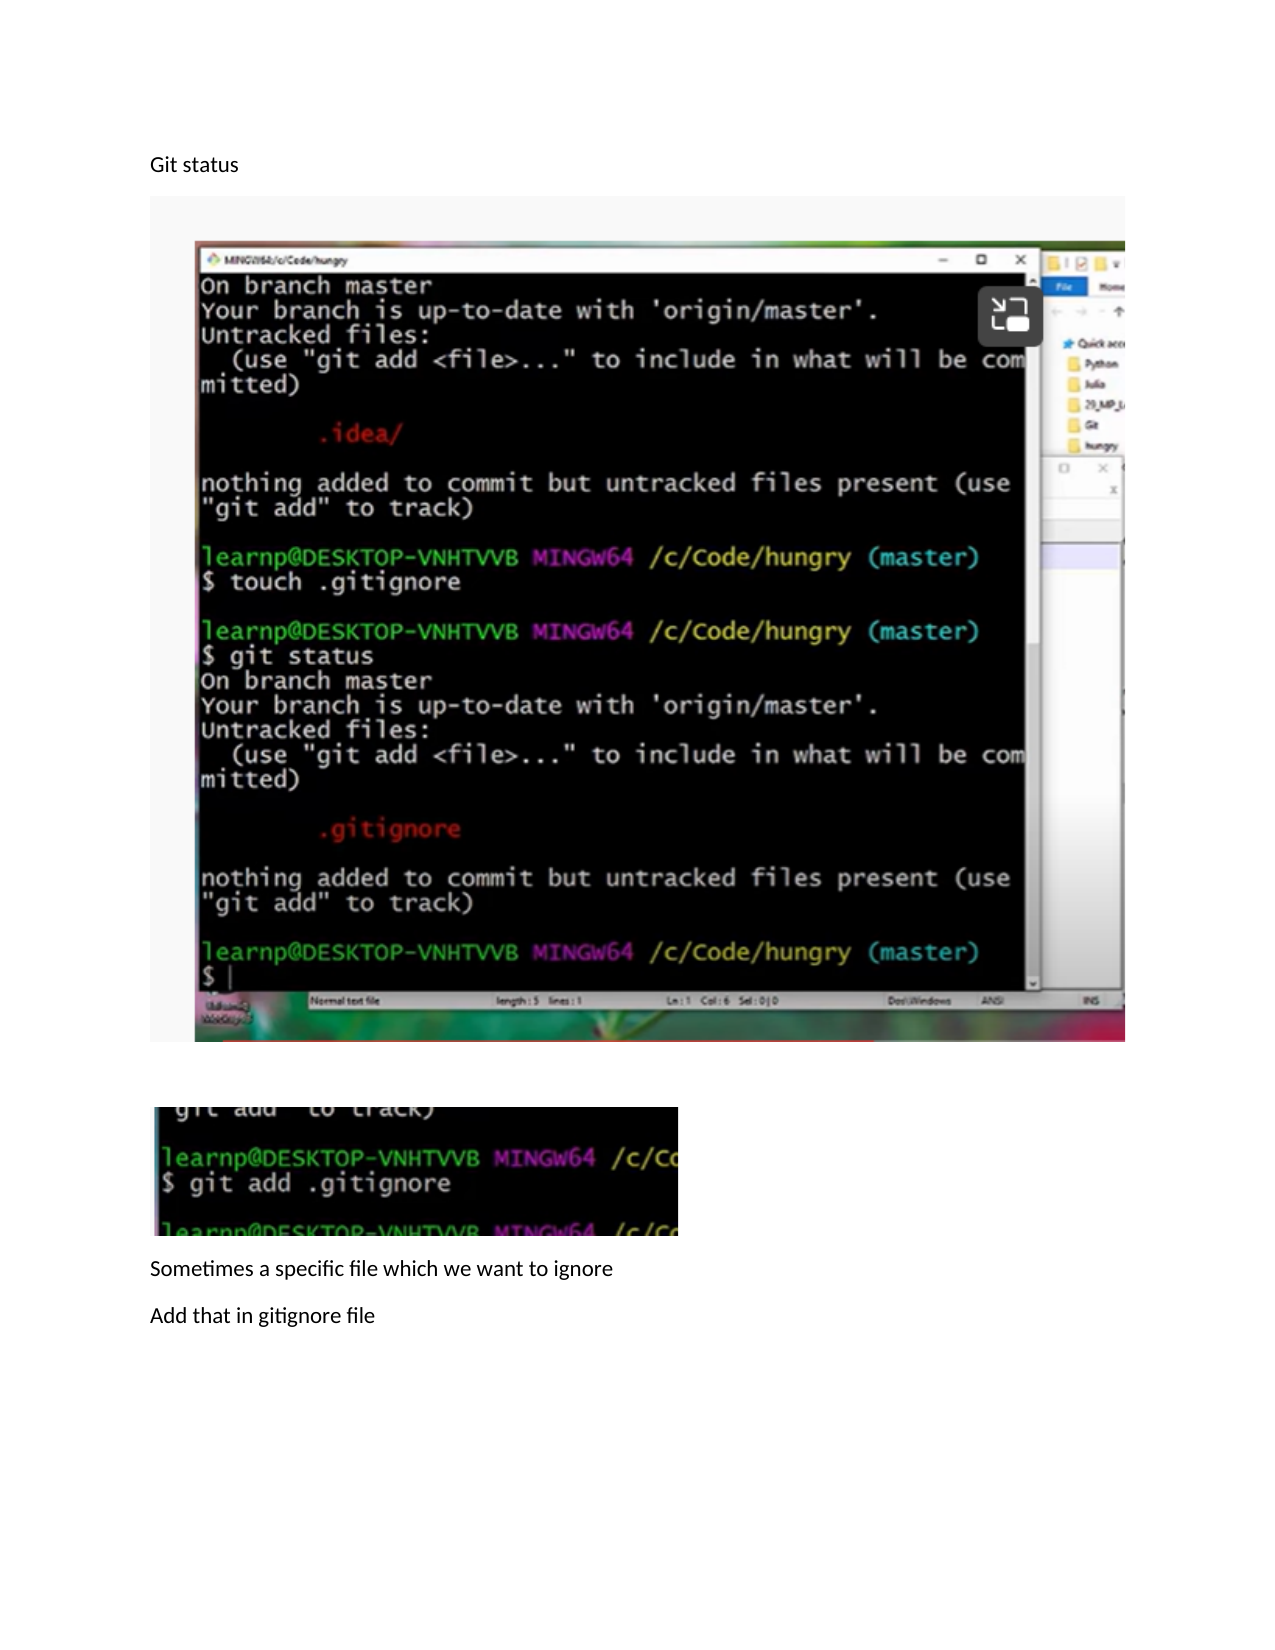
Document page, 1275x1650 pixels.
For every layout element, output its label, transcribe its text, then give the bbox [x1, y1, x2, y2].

picture [150, 1107, 679, 1236]
text Add that in gitignore file [150, 1301, 1125, 1329]
text Git status [150, 150, 1125, 178]
text Sometimes a specific file which we want to ignore [150, 1254, 1125, 1282]
picture [150, 196, 1125, 1042]
